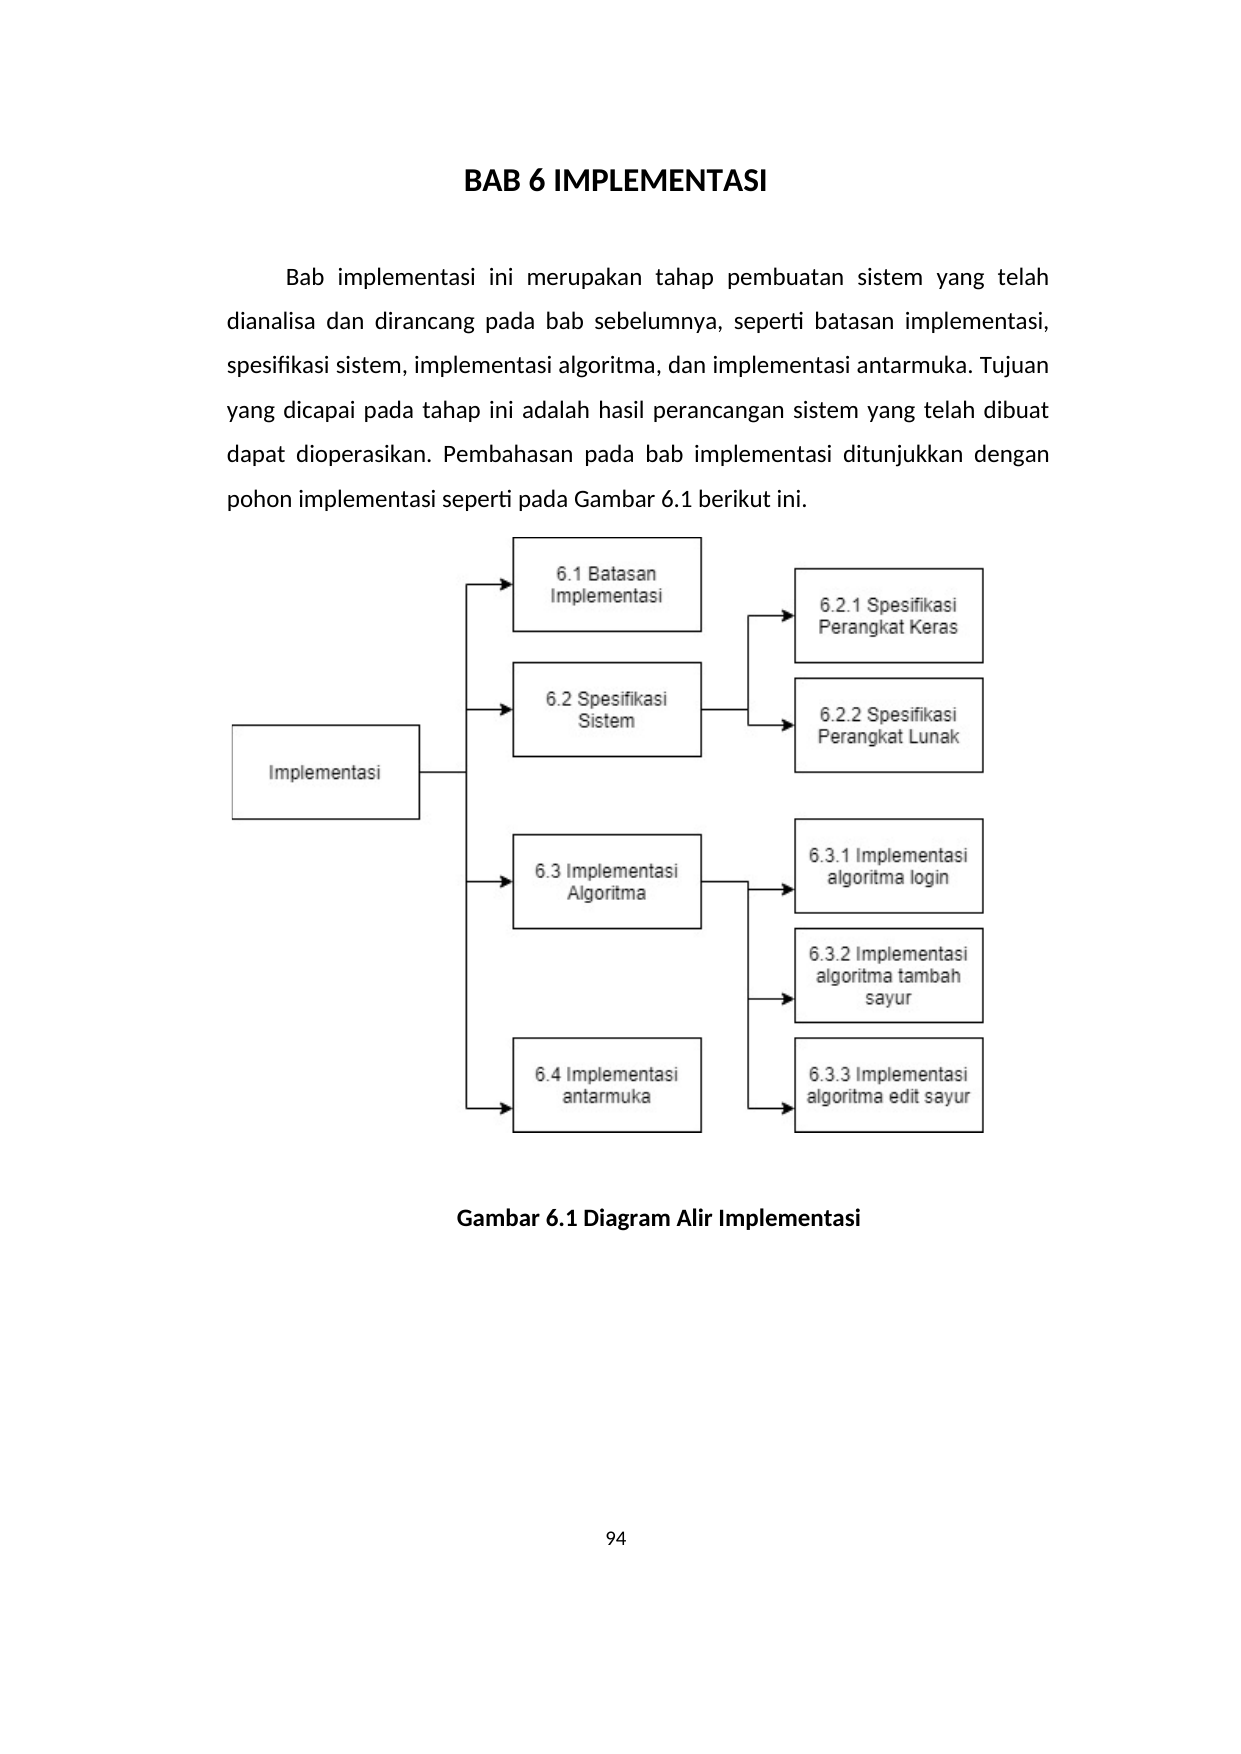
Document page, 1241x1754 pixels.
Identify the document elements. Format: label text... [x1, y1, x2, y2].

subtitle Gambar 6.1 Diagram Alir Implementasi [226, 1202, 1092, 1233]
picture [231, 537, 984, 1133]
text Bab implementasi ini merupakan tahap pembuatan sistem yang telah dianalisa dan dirancang pada bab sebelumnya, seperti batasan implementasi, spesifikasi sistem, implementasi algoritma, dan implementasi antarmuka. Tujuan yang dicapai pada tahap ini adalah hasil perancangan sistem yang telah dibuat dapat dioperasikan. Pembahasan pada bab implementasi ditunjukkan dengan pohon implementasi seperti pada Gambar 6.1 berikut ini. [227, 261, 1051, 513]
text IMPLEMENTASI [141, 159, 1090, 200]
